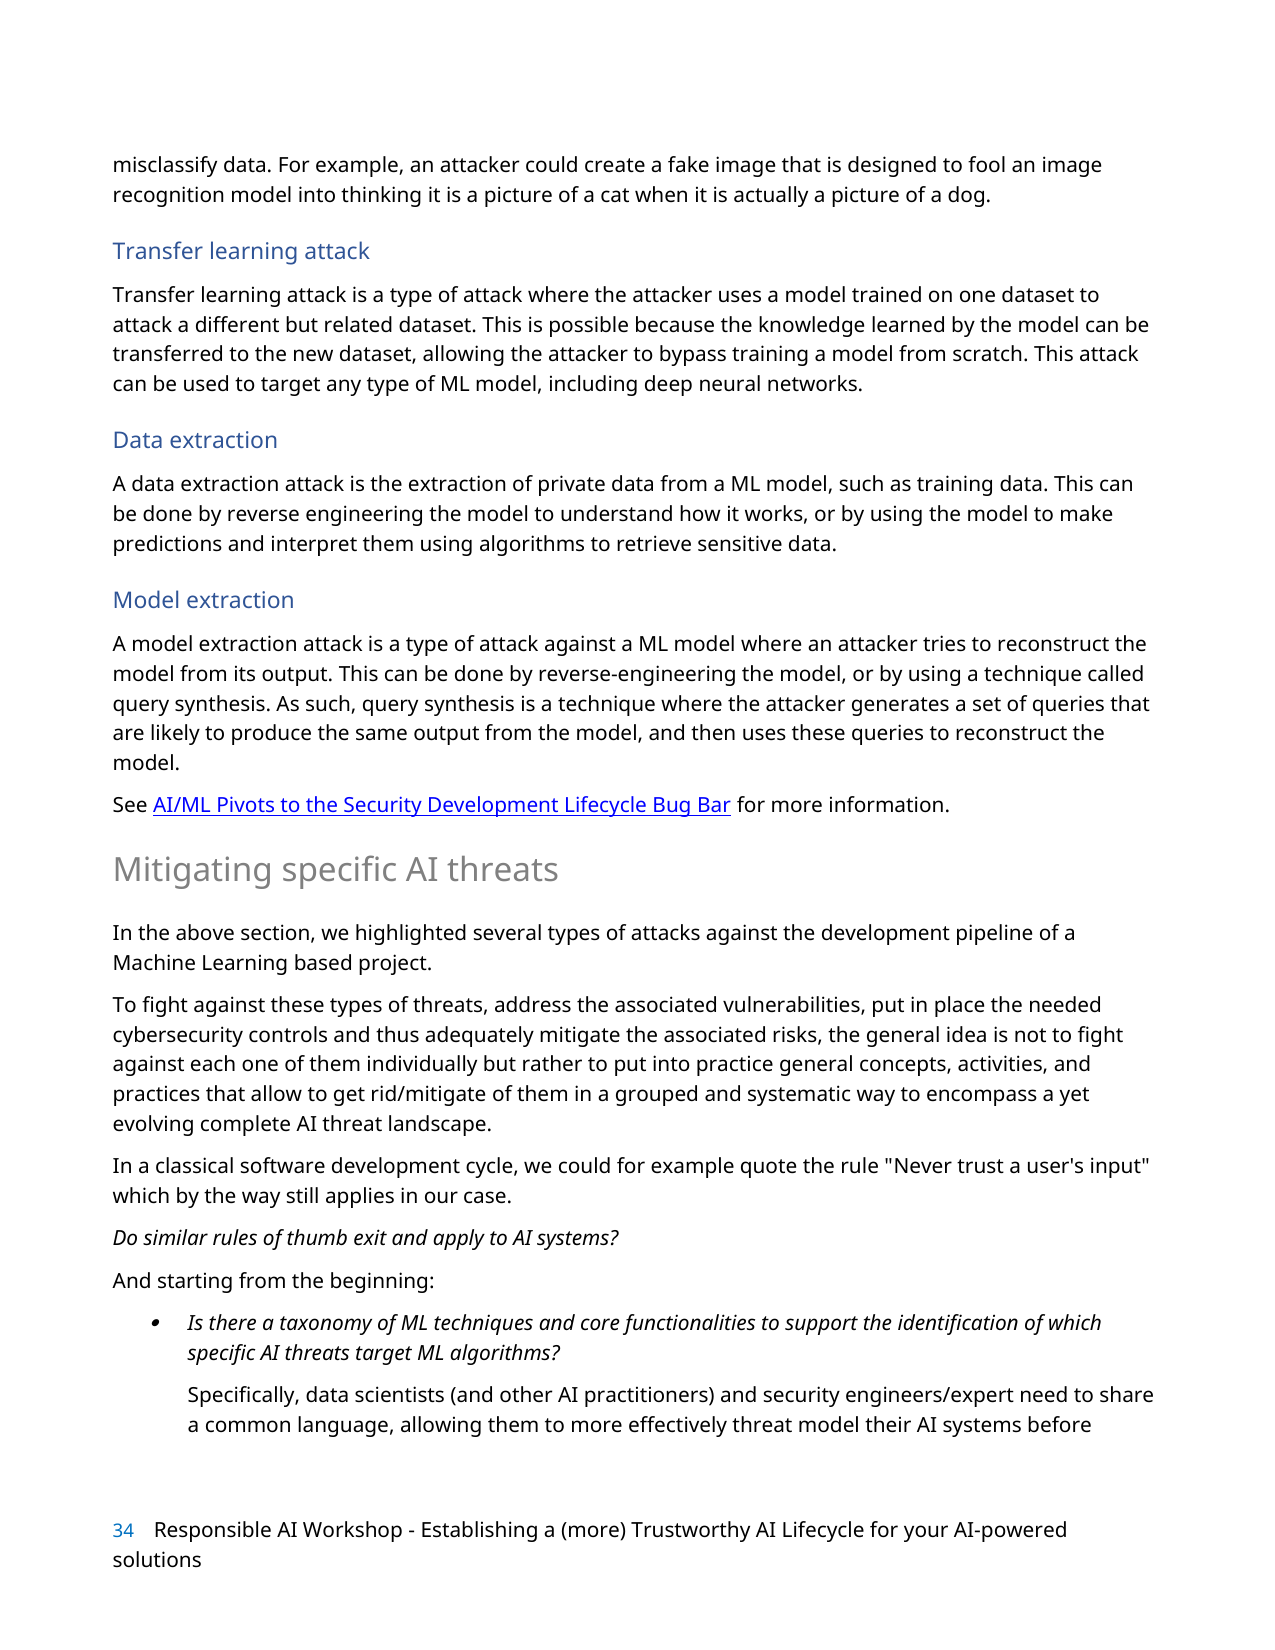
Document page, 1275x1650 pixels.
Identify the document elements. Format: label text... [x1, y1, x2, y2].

text Transfer learning attack is a type of attack where the attacker uses a model trained on one dataset to attack a different but related dataset. This is possible because the knowledge learned by the model can be transferred to the new dataset, allowing the attacker to bypass training a model from scratch. This attack can be used to target any type of ML model, including deep neural networks. [112, 280, 1162, 398]
text Do similar rules of thumb exit and apply to AI systems? [112, 1223, 1162, 1252]
text In a classical software development cycle, we could for example quote the rule "Never trust a user's input" which by the way still applies in our case. [112, 1151, 1162, 1210]
subtitle Mitigating specific AI threats [112, 845, 1162, 891]
text A model extraction attack is a type of attack against a ML model where an attacker tries to reconstruct the model from its output. This can be done by reverse-engineering the model, or by using a technique called query synthesis. As such, query synthesis is a technique where the attacker generates a set of queries that are likely to produce the same output from the model, and then uses these queries to reconstruct the model. [112, 629, 1162, 777]
subtitle Model extraction [112, 584, 1162, 615]
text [187, 1380, 1162, 1438]
subtitle Transfer learning attack [112, 234, 1162, 266]
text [112, 150, 1162, 208]
text In the above section, we highlighted several types of attacks against the development pipeline of a Machine Learning based project. [112, 918, 1162, 976]
list Is there a taxonomy of ML techniques and core functionalities to support the identification of which specific AI threats target ML algorithms? [150, 1308, 1162, 1366]
text And starting from the beginning: [112, 1266, 1162, 1294]
text To fight against these types of threats, address the associated vulnerabilities, put in place the needed cybersecurity controls and thus adequately mitigate the associated risks, the general idea is not to fight against each one of them individually but rather to put into practice general concepts, activities, and practices that allow to get rid/mitigate of them in a grouped and systematic way to encompass a yet evolving complete AI threat landscape. [112, 990, 1162, 1138]
subtitle Data extraction [112, 424, 1162, 455]
text See AI/ML Pivots to the Security Development Lifecycle Bug Bar for more information. [112, 791, 1162, 819]
text A data extraction attack is the extraction of private data from a ML model, such as training data. This can be done by reverse engineering the model to understand how it works, or by using the model to make predictions and interpret them using algorithms to retrieve sensitive data. [112, 469, 1162, 557]
